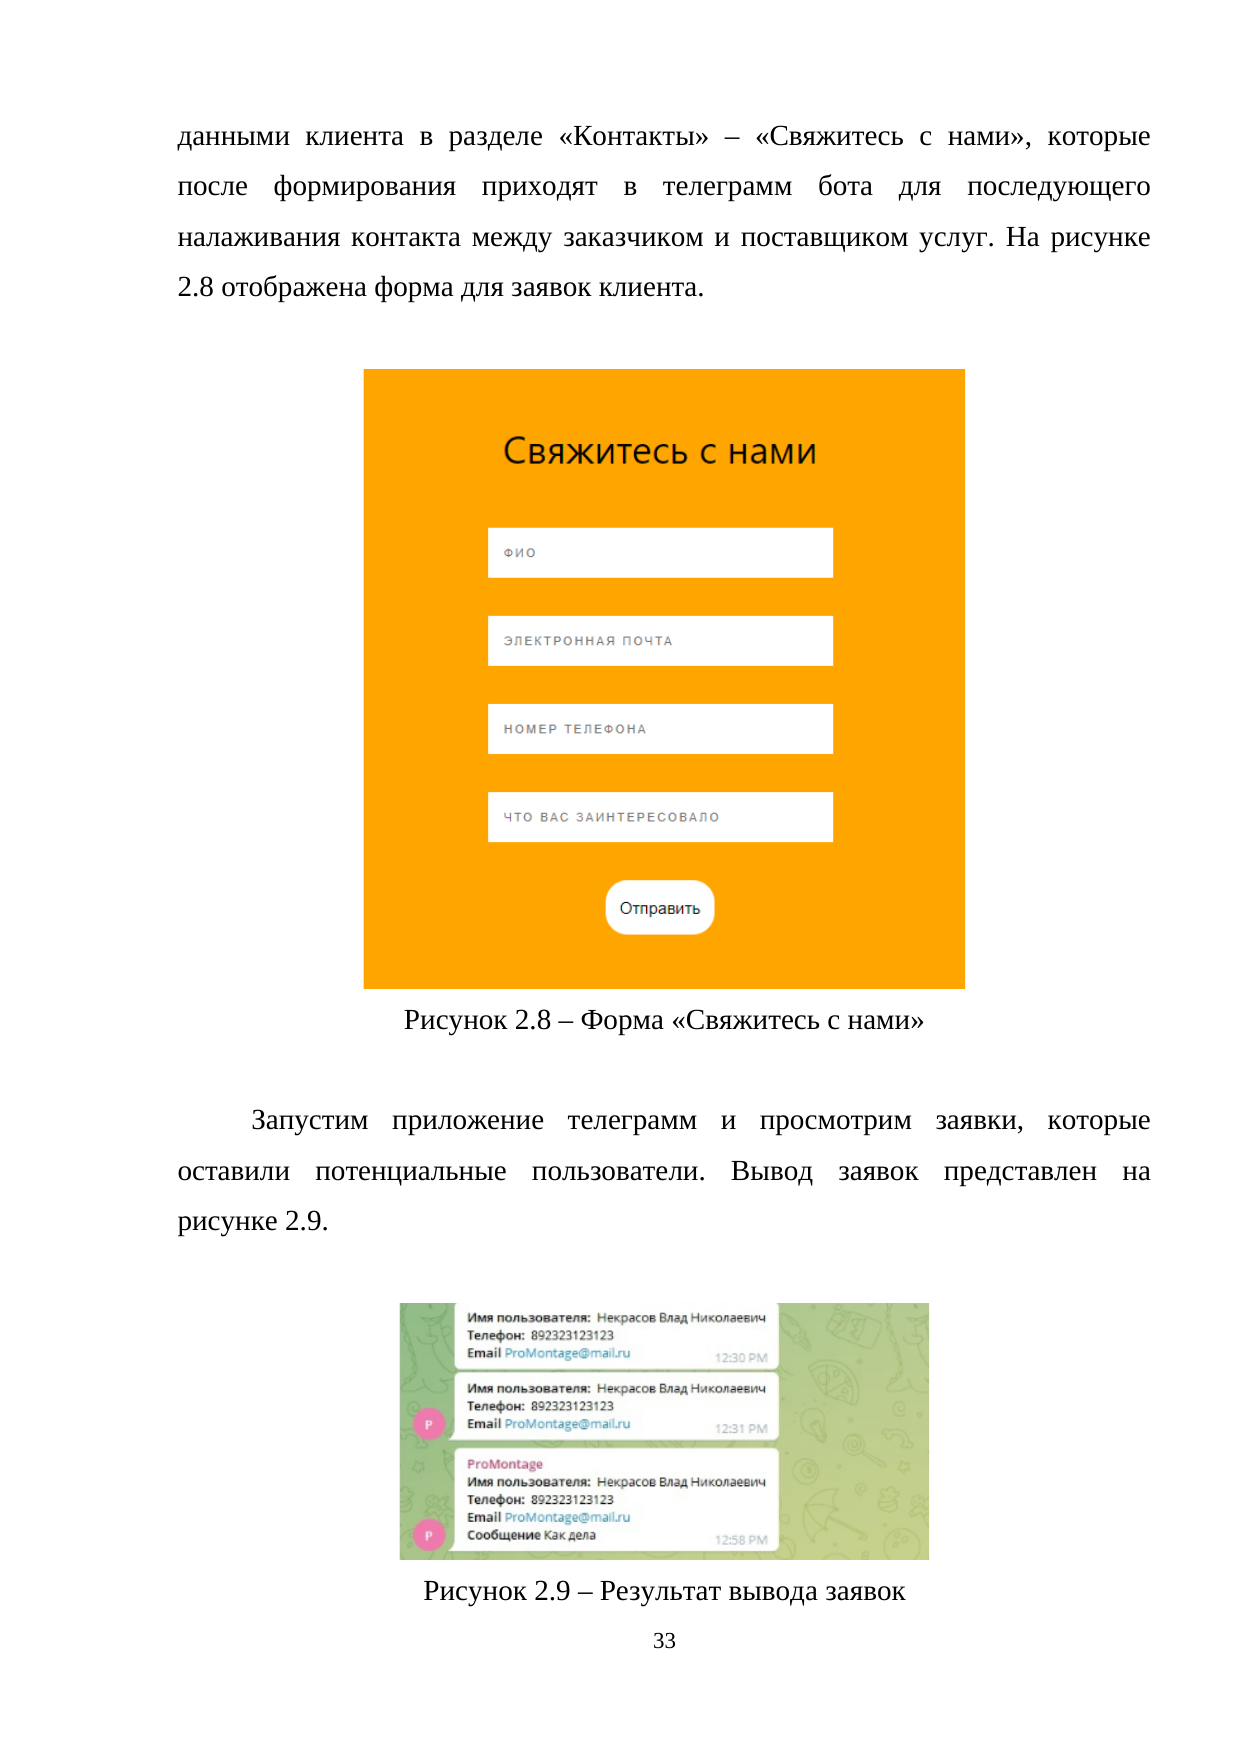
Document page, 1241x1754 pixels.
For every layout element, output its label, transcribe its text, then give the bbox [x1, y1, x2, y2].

text Рисунок 2.8 – Форма «Свяжитесь с нами» [177, 1002, 1152, 1035]
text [177, 118, 1152, 303]
text Запустим приложение телеграмм и просмотрим заявки, которые оставили потенциальные пользователи. Вывод заявок представлен на рисунке 2.9. [177, 1102, 1152, 1237]
text Рисунок 2.9 – Результат вывода заявок [177, 1573, 1152, 1607]
picture [363, 369, 966, 989]
picture [399, 1303, 930, 1560]
